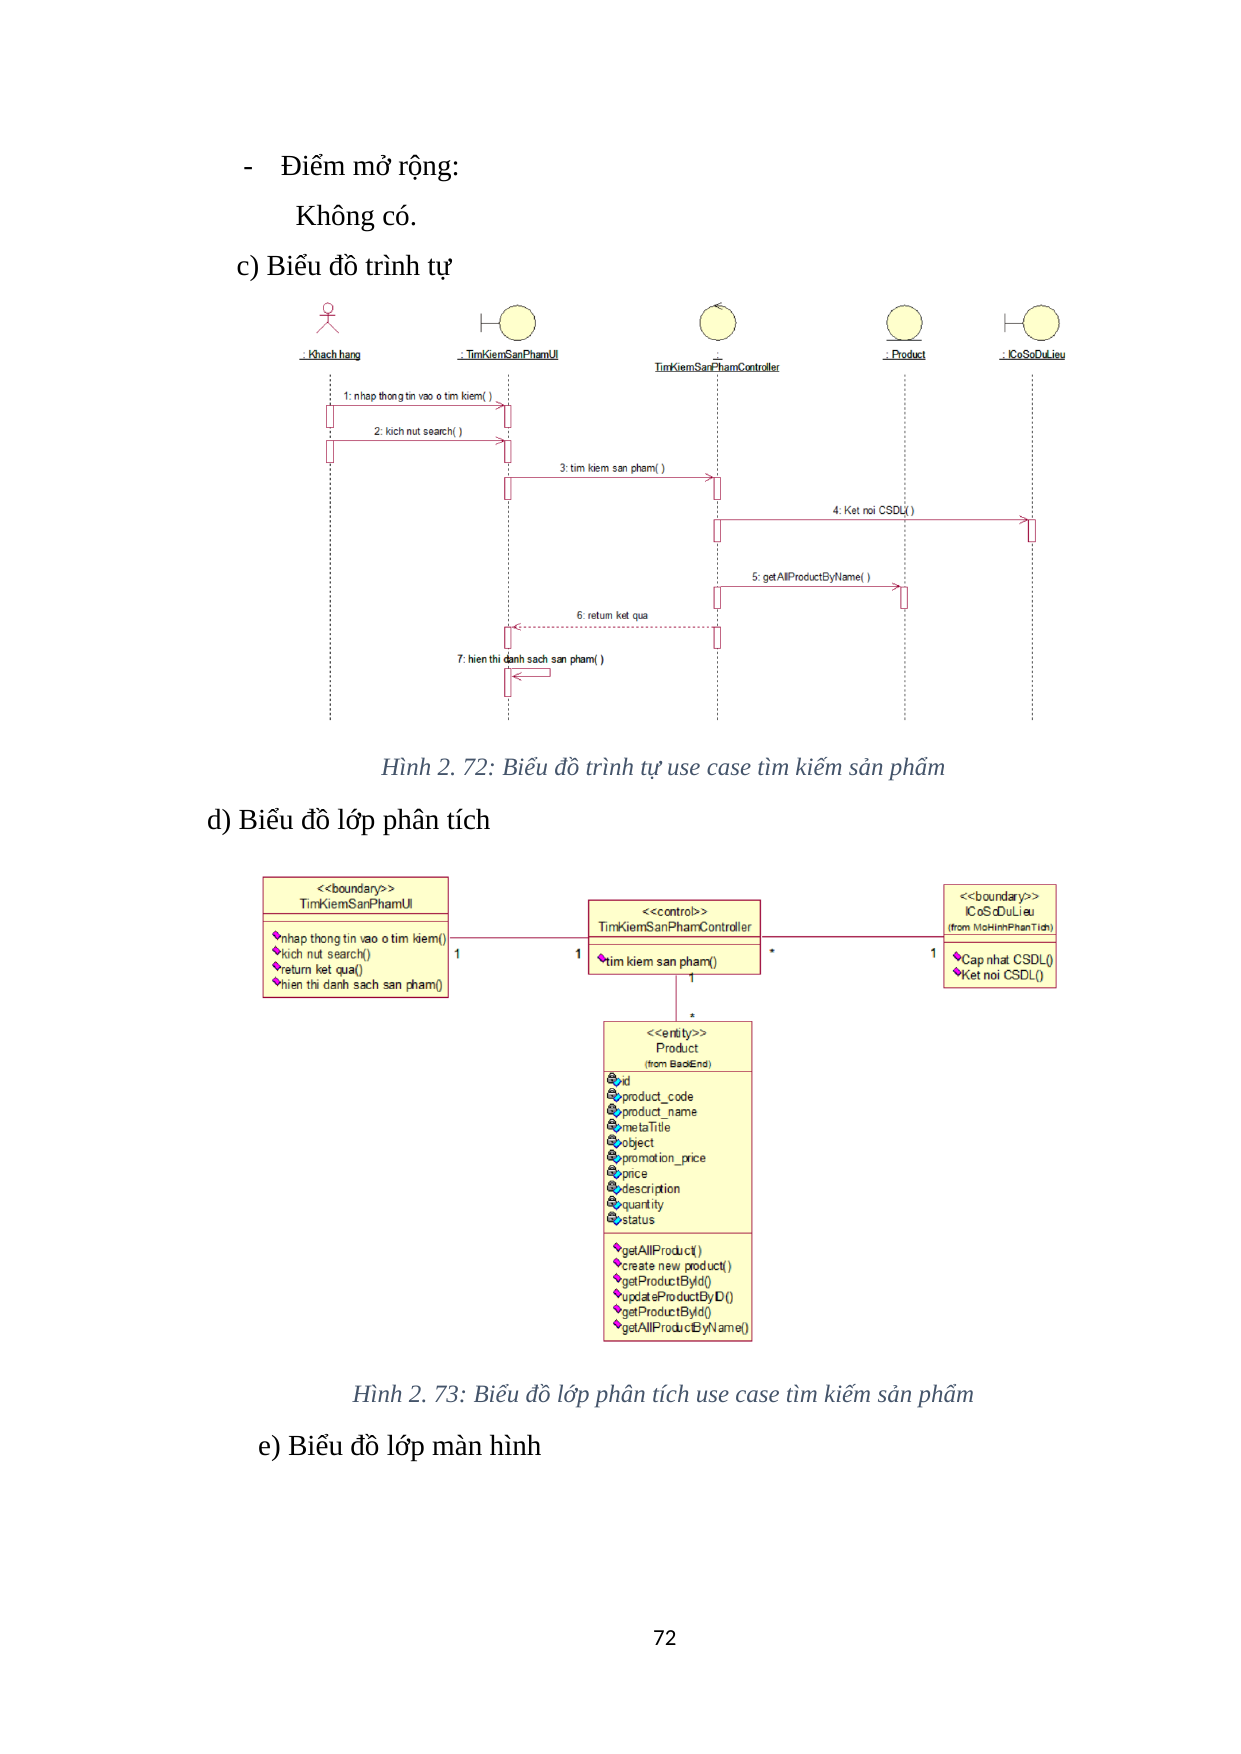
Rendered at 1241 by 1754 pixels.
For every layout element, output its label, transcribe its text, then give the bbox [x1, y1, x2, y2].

list Điểm mở rộng: [243, 148, 1122, 181]
text d) Biểu đồ lớp phân tích [207, 802, 1122, 835]
list c) Biểu đồ trình tự [236, 248, 1122, 282]
text Hình 2. 72: Biểu đồ trình tự use case tìm kiếm sản phẩm [207, 752, 1122, 781]
text e) Biểu đồ lớp màn hình [258, 1428, 1122, 1462]
text Hình 2. 73: Biểu đồ lớp phân tích use case tìm kiếm sản phẩm [207, 1379, 1122, 1408]
list Không có. [295, 198, 1122, 232]
picture [288, 298, 1071, 722]
picture [249, 868, 1080, 1349]
